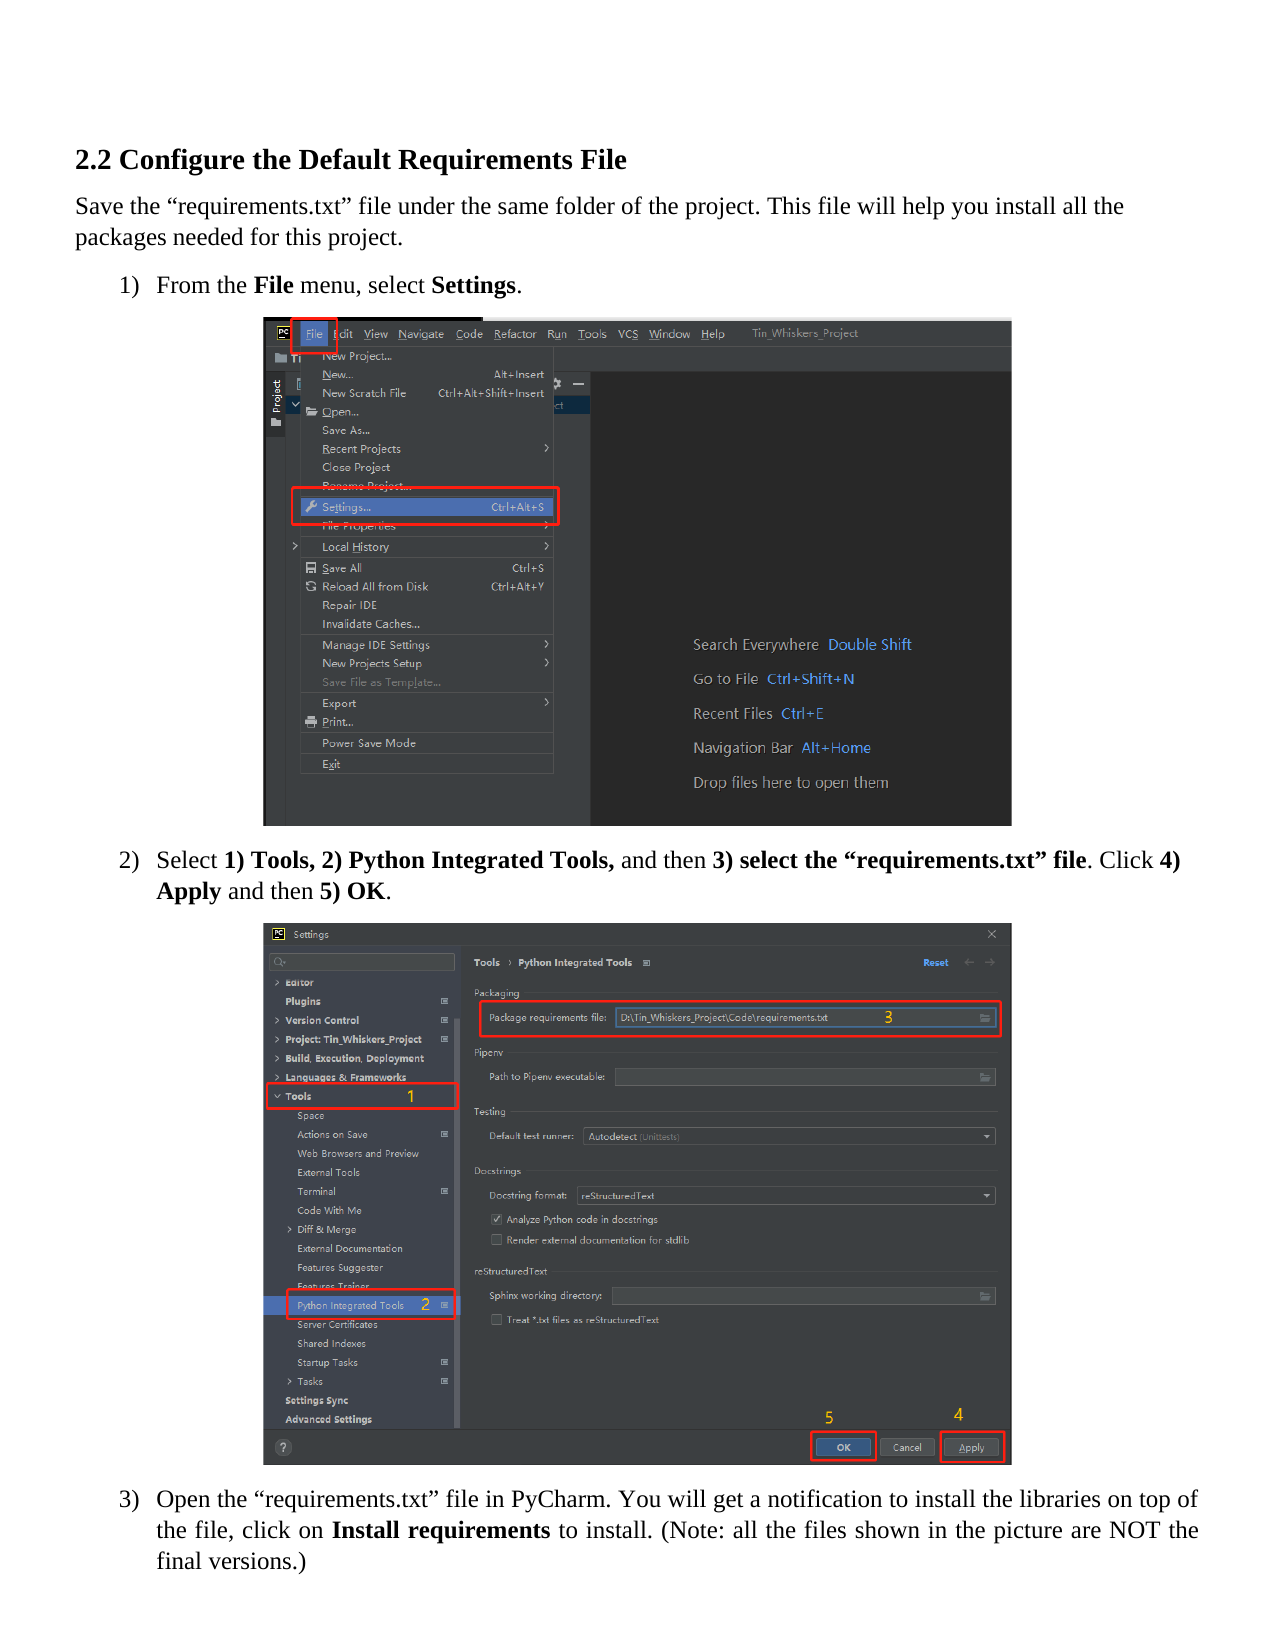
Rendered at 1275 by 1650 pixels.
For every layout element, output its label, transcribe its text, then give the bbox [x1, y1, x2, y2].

list Open the “requirements.txt” file in PyCharm. You will get a notification to install the libraries on top of the file, click on Install requirements to install. (Note: all the files shown in the picture are NOT the final versions.) [119, 1484, 1200, 1575]
list Select 1) Tools, 2) Python Integrated Tools, and then 3) select the “requirements.txt” file. Click 4) Apply and then 5) OK. [119, 845, 1200, 904]
picture [263, 317, 1012, 826]
text Save the “requirements.txt” file under the same folder of the project. This file will help you install all the packages needed for this project. [75, 191, 1200, 251]
picture [263, 923, 1012, 1465]
subtitle 2.2 Configure the Default Requirements File [75, 142, 1200, 176]
list From the File menu, select Settings. [119, 270, 1200, 298]
